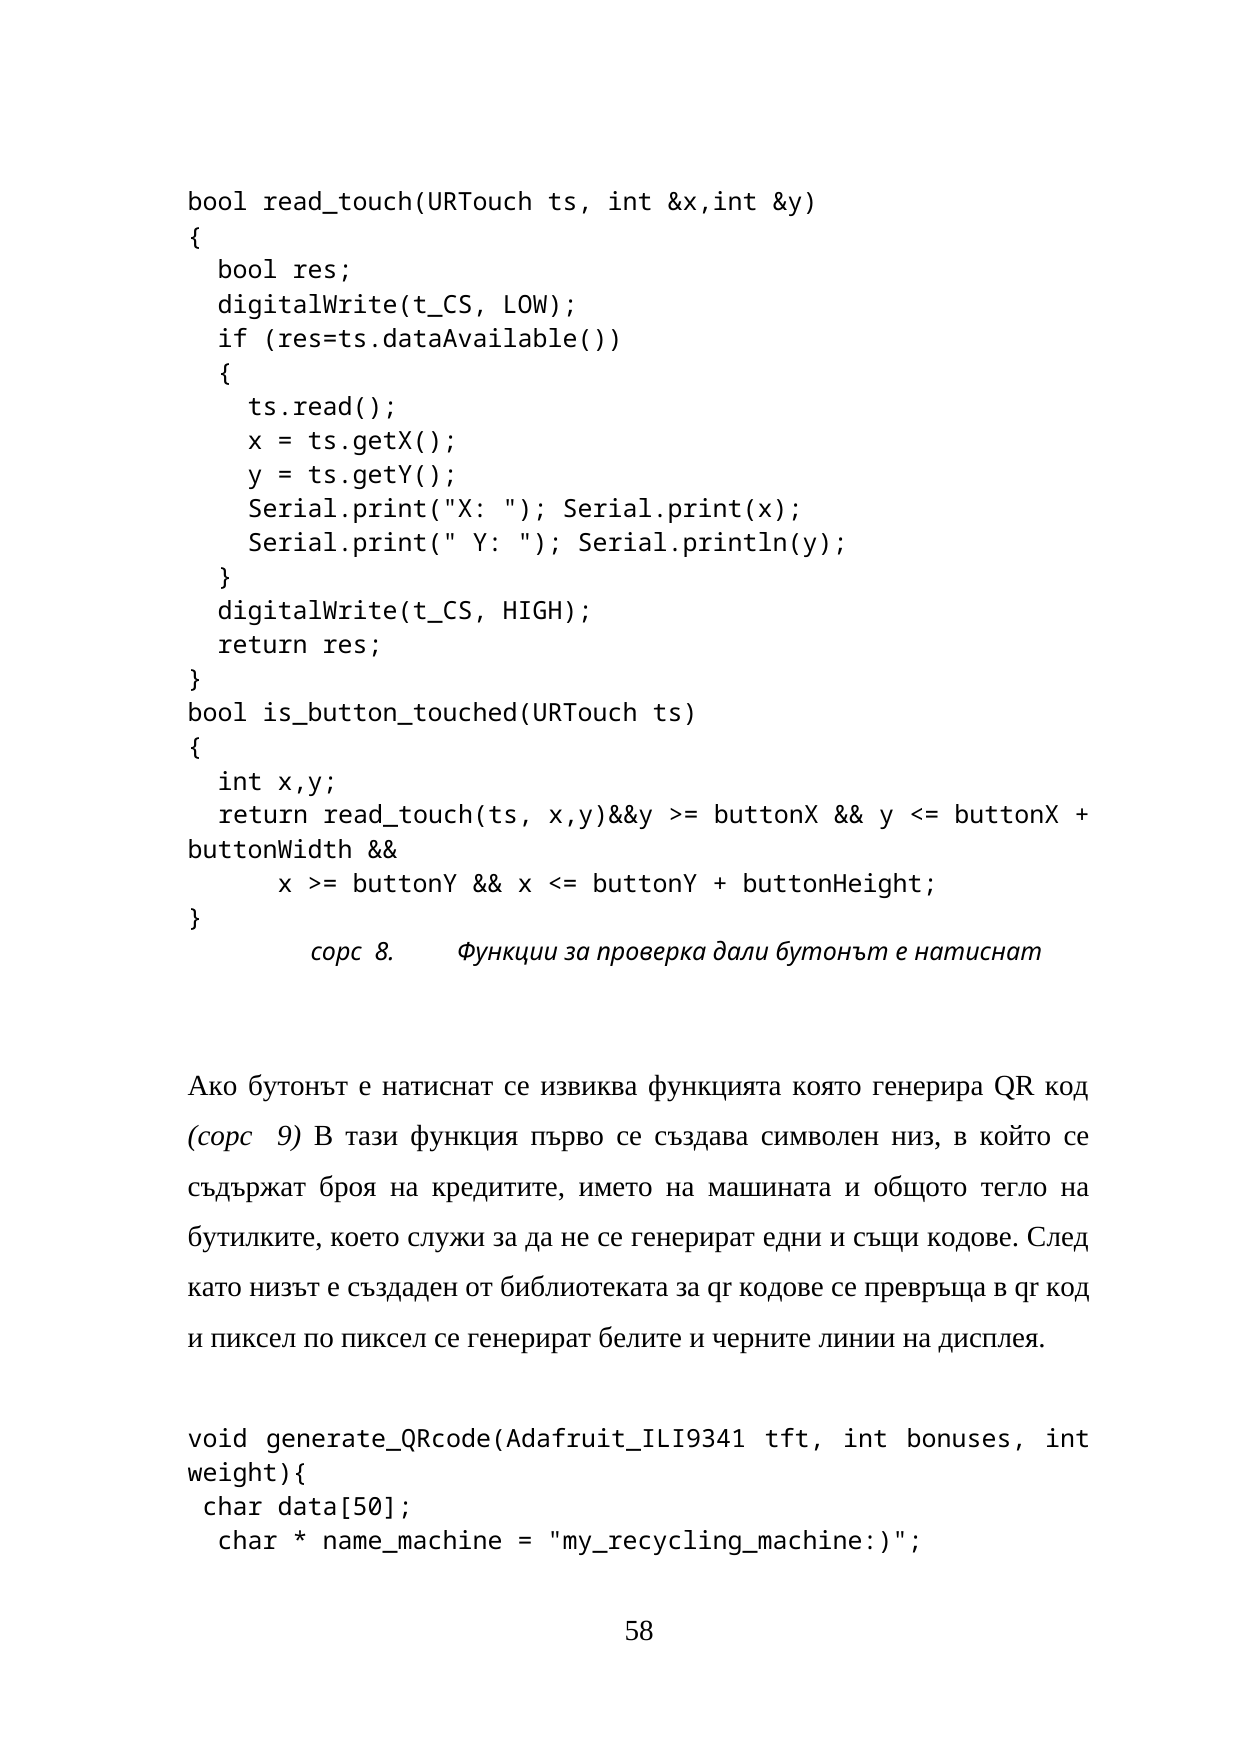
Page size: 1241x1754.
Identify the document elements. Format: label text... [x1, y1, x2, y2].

text Ако бутонът е натиснат се извиква функцията която генерира QR код (сорс 9) В тази функция първо се създава символен низ, в който се съдържат броя на кредитите, името на машината и общото тегло на бутилките, което служи за да не се генерират едни и същи кодове. След като низът е създаден от библиотеката за qr кодове се превръща в qr код и пиксел по пиксел се генерират белите и черните линии на дисплея. [187, 1068, 1090, 1353]
text digitalWrite(t_CS, LOW); [187, 286, 1090, 320]
text bool res; [187, 252, 1090, 286]
text ts.read(); [187, 388, 1090, 422]
text char * name_machine = "my_recycling_machine:)"; [187, 1523, 1090, 1557]
text Функции за проверка дали бутонът е натиснат [262, 933, 1090, 967]
text char data[50]; [187, 1489, 1090, 1523]
text int x,y; [187, 763, 1090, 797]
text } [187, 899, 1090, 933]
text bool read_touch(URTouch ts, int &x,int &y) [187, 184, 1090, 218]
text { [187, 218, 1090, 252]
text if (res=ts.dataAvailable()) [187, 320, 1090, 354]
text } [187, 559, 1090, 593]
text y = ts.getY(); [187, 457, 1090, 491]
text bool is_button_touched(URTouch ts) [187, 695, 1090, 729]
text void generate_QRcode(Adafruit_ILI9341 tft, int bonuses, int weight){ [187, 1421, 1090, 1489]
text x >= buttonY && x <= buttonY + buttonHeight; [187, 865, 1090, 899]
text Serial.print("X: "); Serial.print(x); [187, 491, 1090, 525]
text return read_touch(ts, x,y)&&y >= buttonX && y <= buttonX + buttonWidth && [187, 797, 1090, 865]
text } [187, 661, 1090, 695]
text Serial.print(" Y: "); Serial.println(y); [187, 525, 1090, 559]
text { [187, 729, 1090, 763]
text x = ts.getX(); [187, 422, 1090, 457]
text { [187, 354, 1090, 388]
text return res; [187, 627, 1090, 661]
text digitalWrite(t_CS, HIGH); [187, 593, 1090, 627]
